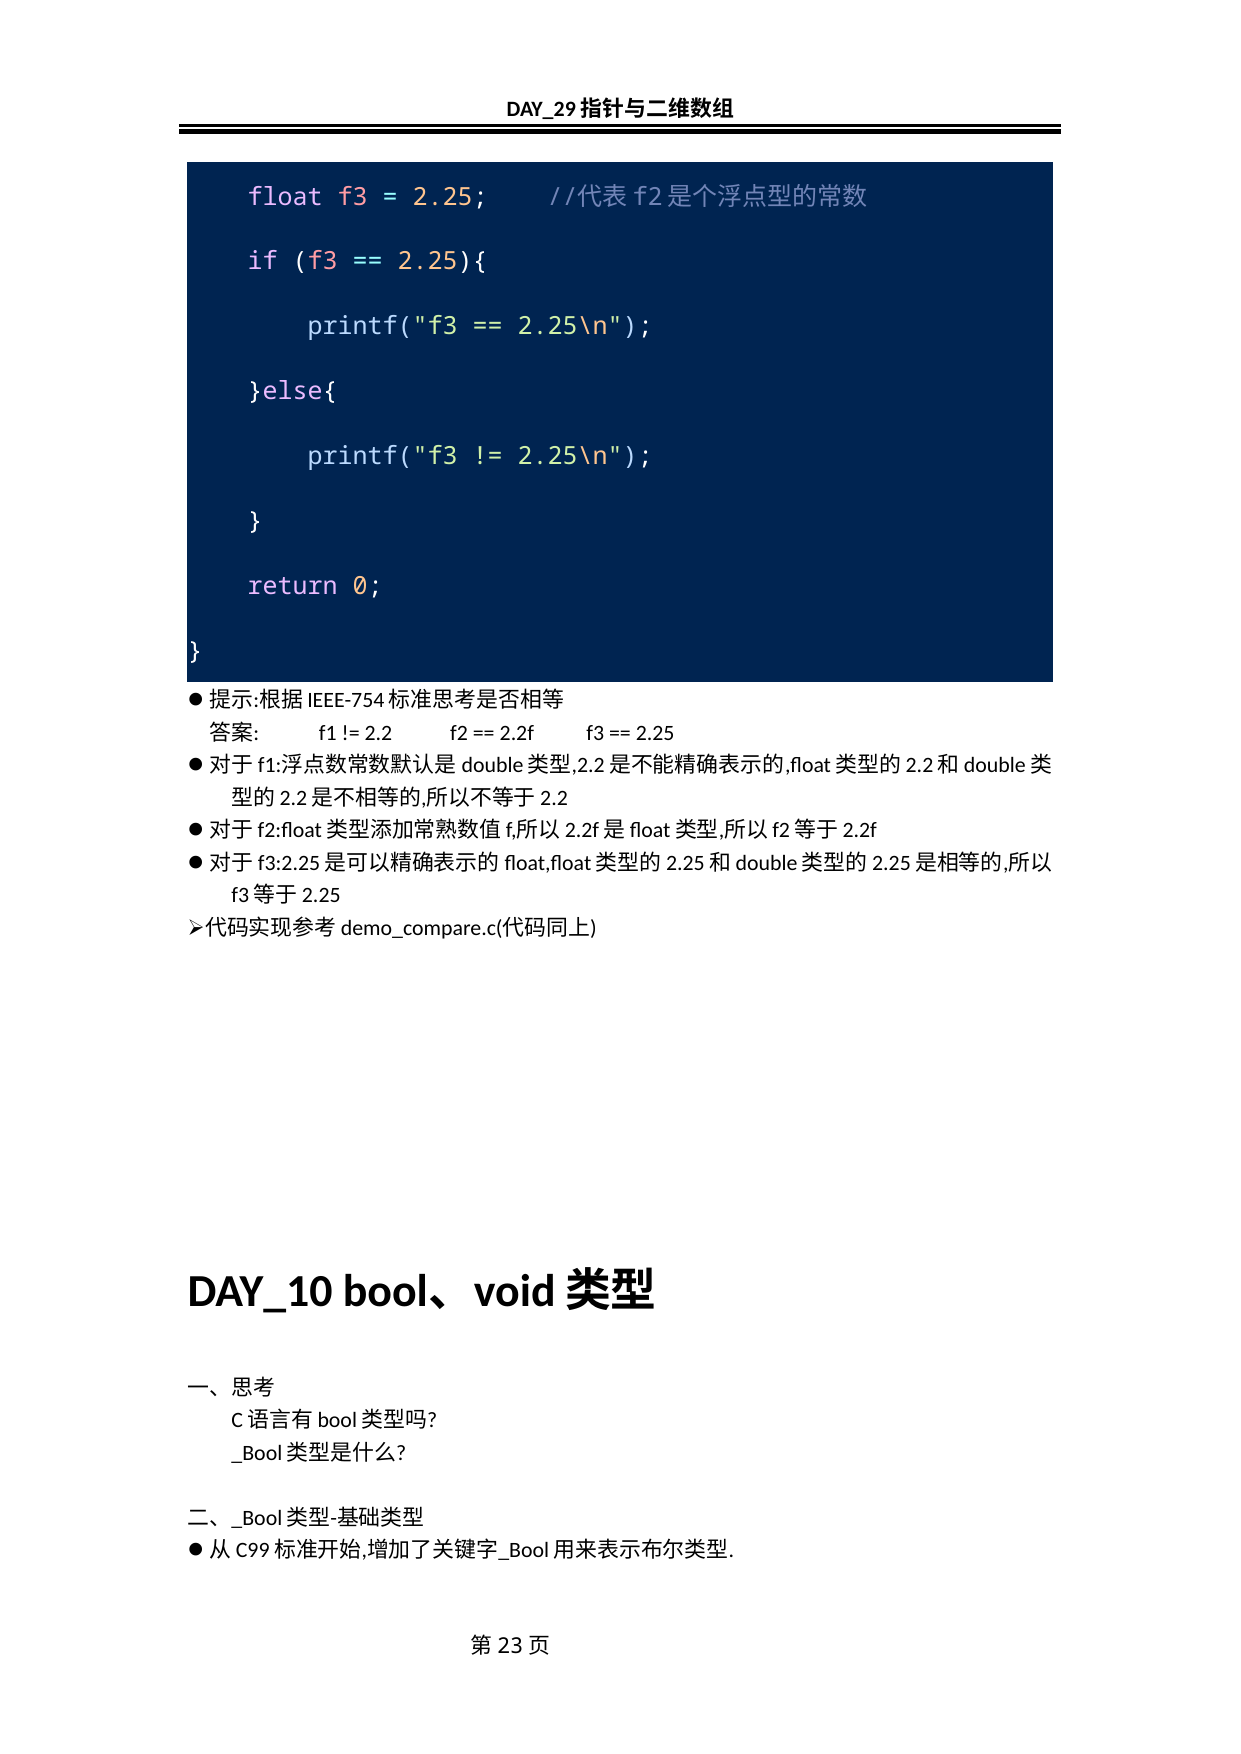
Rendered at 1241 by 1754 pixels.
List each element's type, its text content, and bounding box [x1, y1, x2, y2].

text return 0; [187, 552, 1053, 617]
list 对于f3:2.25是可以精确表示的float,float类型的2.25和double类型的2.25是相等的,所以f3等于2.25 [187, 844, 1053, 909]
text printf("f3 != 2.25\n"); [187, 422, 1053, 487]
text } [187, 487, 1053, 552]
subtitle DAY_10 bool、void类型 [187, 1237, 1053, 1335]
list C语言有bool类型吗? [187, 1402, 1053, 1434]
list 从C99标准开始,增加了关键字_Bool用来表示布尔类型. [187, 1532, 1053, 1564]
text }else{ [187, 357, 1053, 422]
list 对于f1:浮点数常数默认是double类型,2.2是不能精确表示的,float类型的2.2和double类型的2.2是不相等的,所以不等于2.2 [187, 747, 1053, 812]
list 对于f2:float类型添加常熟数值f,所以2.2f是float类型,所以f2等于2.2f [187, 812, 1053, 844]
text if (f3 == 2.25){ [187, 227, 1053, 292]
text printf("f3 == 2.25\n"); [187, 292, 1053, 357]
list 二、_Bool类型-基础类型 [187, 1499, 1053, 1532]
list 提示:根据IEEE-754标准思考是否相等 [187, 682, 1053, 714]
list 代码实现参考demo_compare.c(代码同上) [187, 909, 1053, 942]
list 思考 [187, 1369, 1053, 1402]
text float f3 = 2.25; //代表f2是个浮点型的常数 [187, 162, 1053, 227]
list 答案: f1 != 2.2 f2 == 2.2f f3 == 2.25 [187, 714, 1053, 747]
text } [187, 617, 1053, 682]
list _Bool类型是什么? [187, 1434, 1053, 1467]
